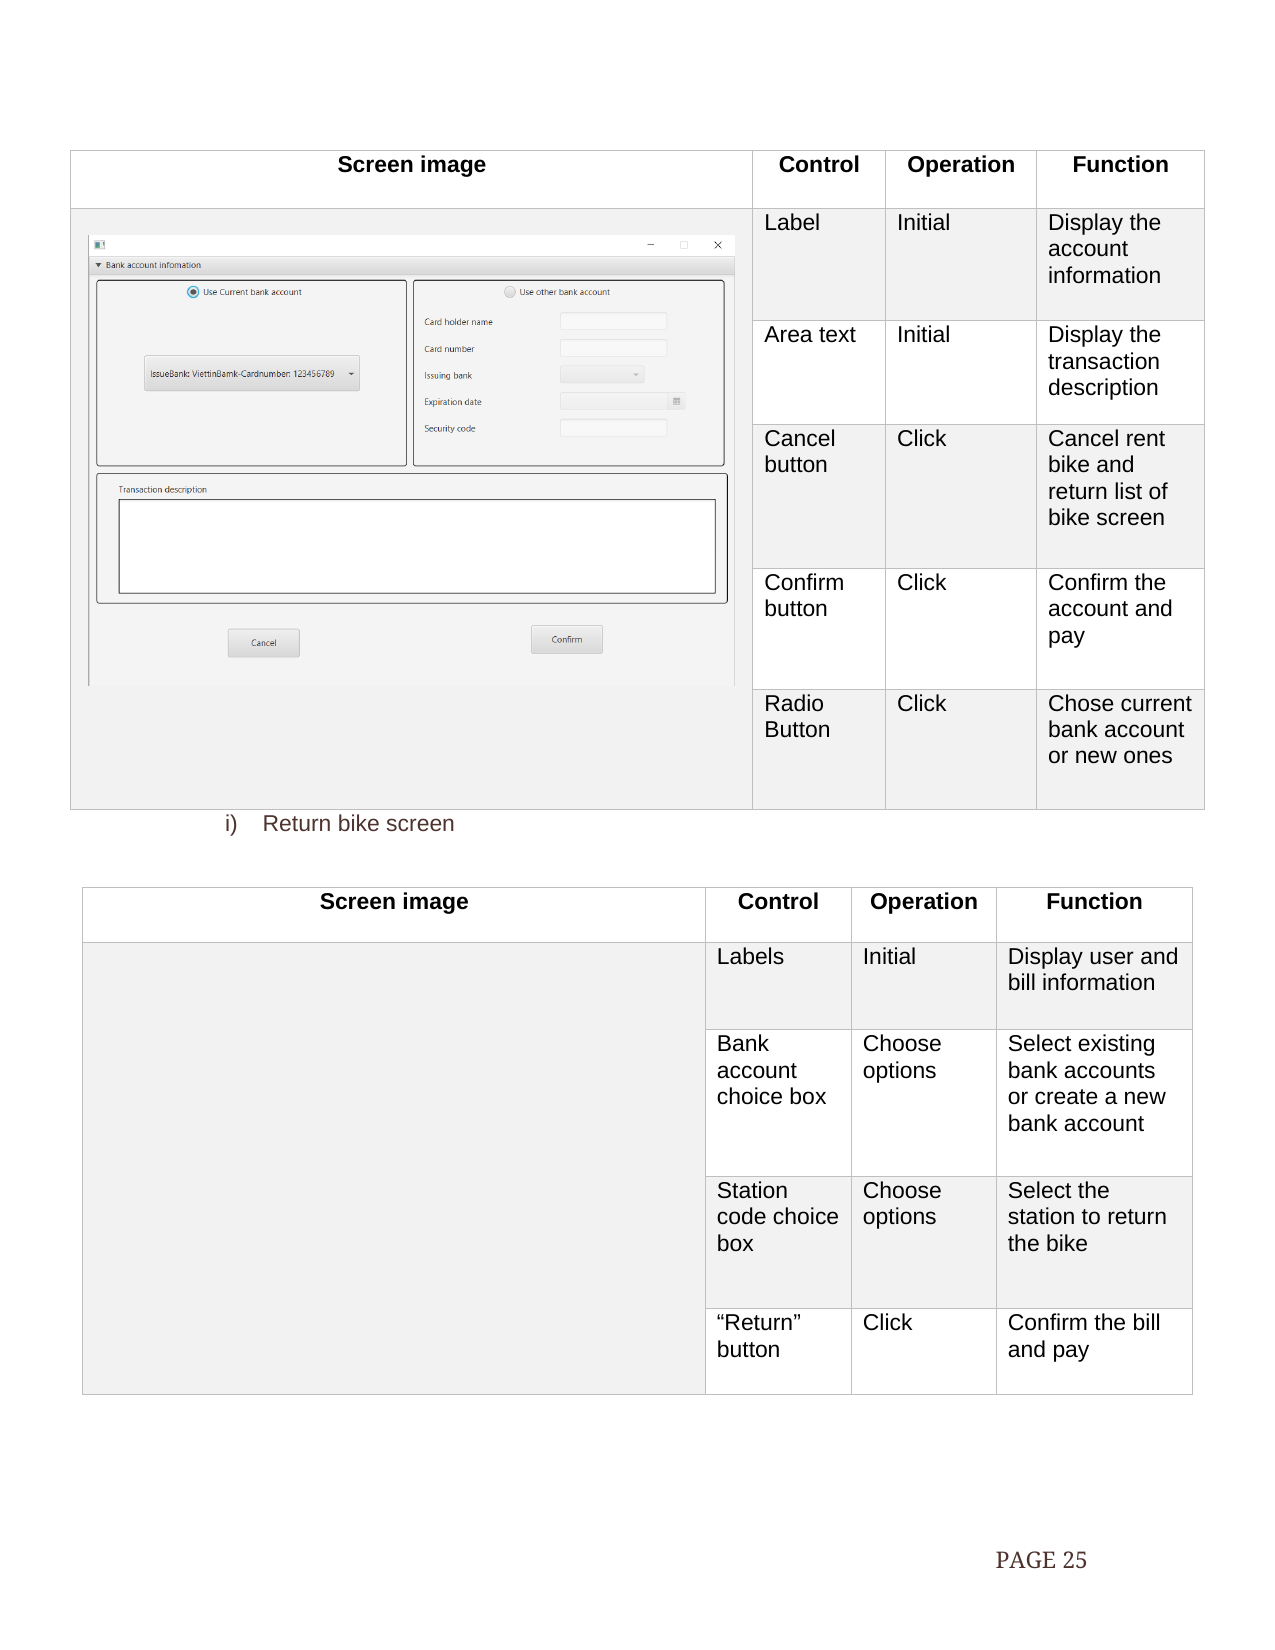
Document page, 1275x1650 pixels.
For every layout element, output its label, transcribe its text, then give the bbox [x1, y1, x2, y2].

table_cell Station code choice box [706, 1177, 851, 1308]
table_cell Labels [706, 943, 851, 1029]
table_cell Initial [886, 321, 1036, 424]
table_cell Confirm the bill and pay [997, 1309, 1192, 1394]
table_cell [83, 943, 705, 1394]
table_cell Cancel button [753, 425, 885, 568]
table_cell Click [886, 425, 1036, 568]
table_header Control [706, 888, 851, 942]
table_cell Initial [852, 943, 996, 1029]
table_cell [71, 209, 752, 809]
table_cell Bank account choice box [706, 1030, 851, 1176]
table_cell Display user and bill information [997, 943, 1192, 1029]
table_cell Initial [886, 209, 1036, 320]
table_cell Select the station to return the bike [997, 1177, 1192, 1308]
table_header Function [997, 888, 1192, 942]
table_cell Display the transaction description [1037, 321, 1204, 424]
table_cell Cancel rent bike and return list of bike screen [1037, 425, 1204, 568]
table_header Control [753, 151, 885, 208]
table_cell Choose options [852, 1177, 996, 1308]
table_cell Confirm the account and pay [1037, 569, 1204, 688]
table_cell Select existing bank accounts or create a new bank account [997, 1030, 1192, 1176]
table_header Function [1037, 151, 1204, 208]
table_header Operation [852, 888, 996, 942]
table_cell Radio Button [753, 690, 885, 809]
table_cell “Return” button [706, 1309, 851, 1394]
table_cell Confirm button [753, 569, 885, 688]
picture [88, 235, 735, 686]
table_cell Click [852, 1309, 996, 1394]
table_cell Choose options [852, 1030, 996, 1176]
table_cell Chose current bank account or new ones [1037, 690, 1204, 809]
table_cell Display the account information [1037, 209, 1204, 320]
list Return bike screen [225, 810, 1087, 836]
table_cell Area text [753, 321, 885, 424]
table_header Screen image [83, 888, 705, 942]
table_cell Label [753, 209, 885, 320]
table_header Operation [886, 151, 1036, 208]
table_cell Click [886, 690, 1036, 809]
table_header Screen image [71, 151, 752, 208]
table_cell Click [886, 569, 1036, 688]
